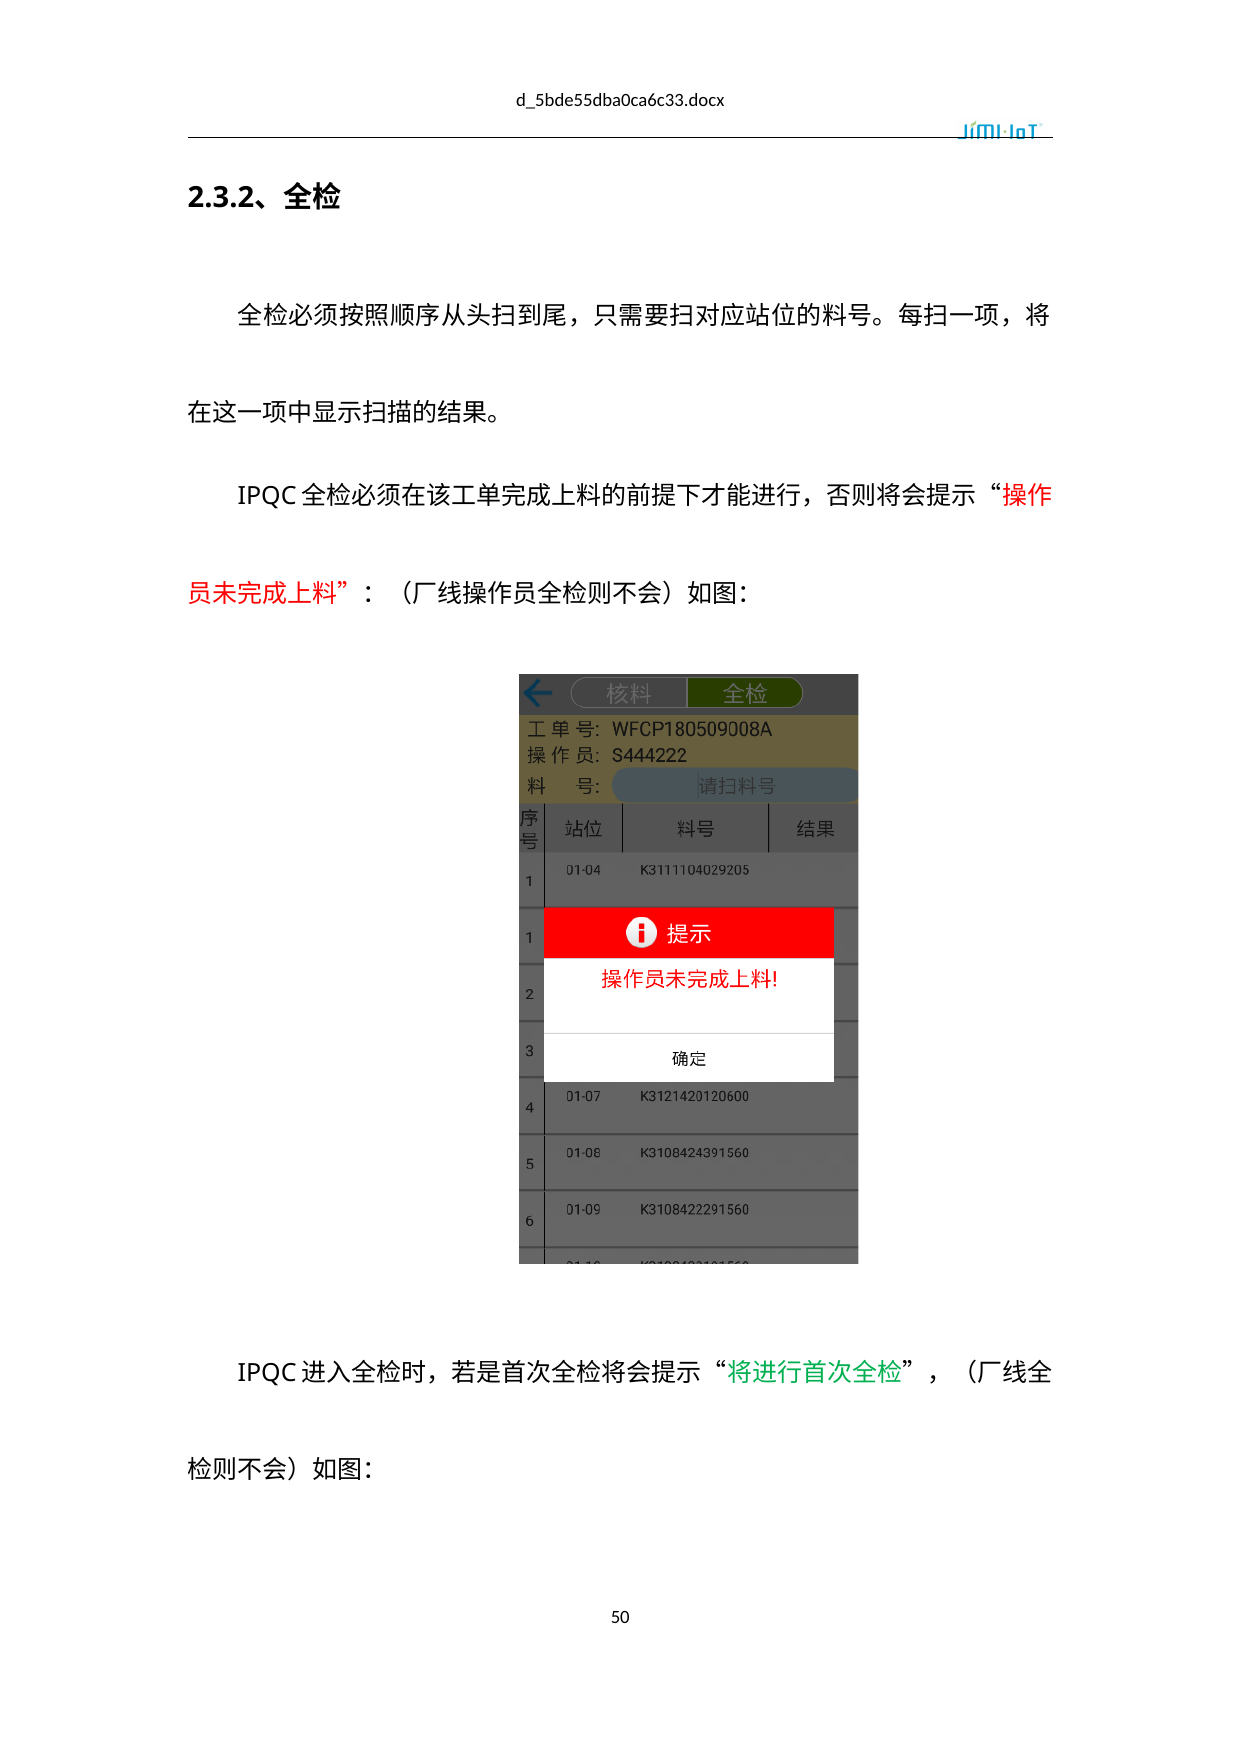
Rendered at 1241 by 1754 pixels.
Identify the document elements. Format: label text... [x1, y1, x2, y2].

subtitle 2.3.2、全检 [187, 162, 1053, 227]
text IPQC进入全检时，若是首次全检将会提示“将进行首次全检”，（厂线全检则不会）如图： [187, 1338, 1053, 1500]
picture [954, 117, 1047, 137]
picture [980, 127, 984, 137]
picture [954, 138, 1047, 145]
text IPQC全检必须在该工单完成上料的前提下才能进行，否则将会提示“操作员未完成上料”：（厂线操作员全检则不会）如图： [187, 461, 1053, 624]
text 全检必须按照顺序从头扫到尾，只需要扫对应站位的料号。每扫一项，将在这一项中显示扫描的结果。 [187, 281, 1053, 443]
picture [519, 674, 859, 1264]
picture [987, 127, 991, 137]
